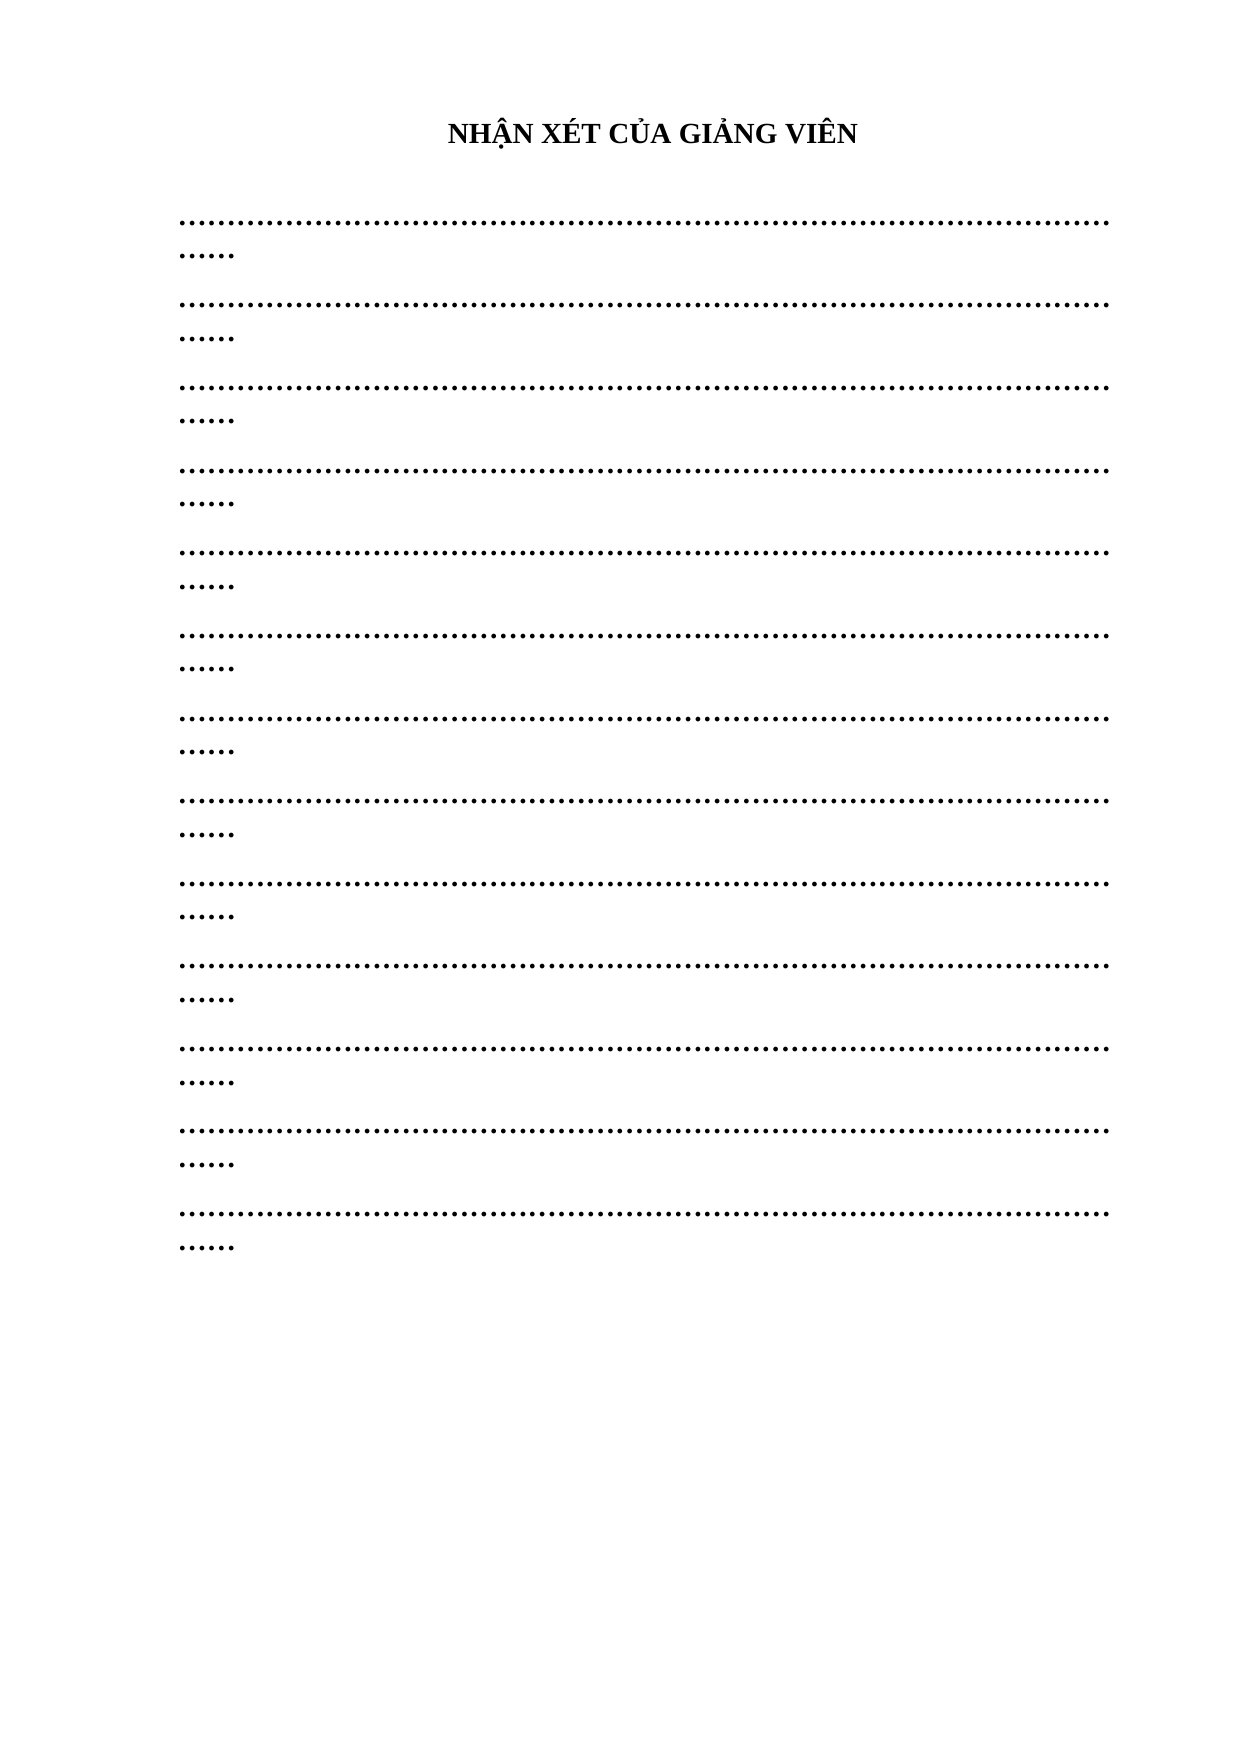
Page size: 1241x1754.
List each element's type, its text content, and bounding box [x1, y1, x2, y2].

text ………………………………………………………………………………………… [177, 198, 1129, 265]
text ………………………………………………………………………………………… [177, 859, 1129, 926]
text ………………………………………………………………………………………… [177, 363, 1129, 430]
text ………………………………………………………………………………………… [177, 528, 1129, 596]
text ………………………………………………………………………………………… [177, 941, 1129, 1008]
text ………………………………………………………………………………………… [177, 1107, 1129, 1174]
text ………………………………………………………………………………………… [177, 776, 1129, 843]
text ………………………………………………………………………………………… [177, 694, 1129, 761]
text ………………………………………………………………………………………… [177, 1024, 1129, 1091]
text ………………………………………………………………………………………… [177, 281, 1129, 348]
text ………………………………………………………………………………………… [177, 1189, 1129, 1256]
text ………………………………………………………………………………………… [177, 611, 1129, 678]
text ………………………………………………………………………………………… [177, 446, 1129, 513]
